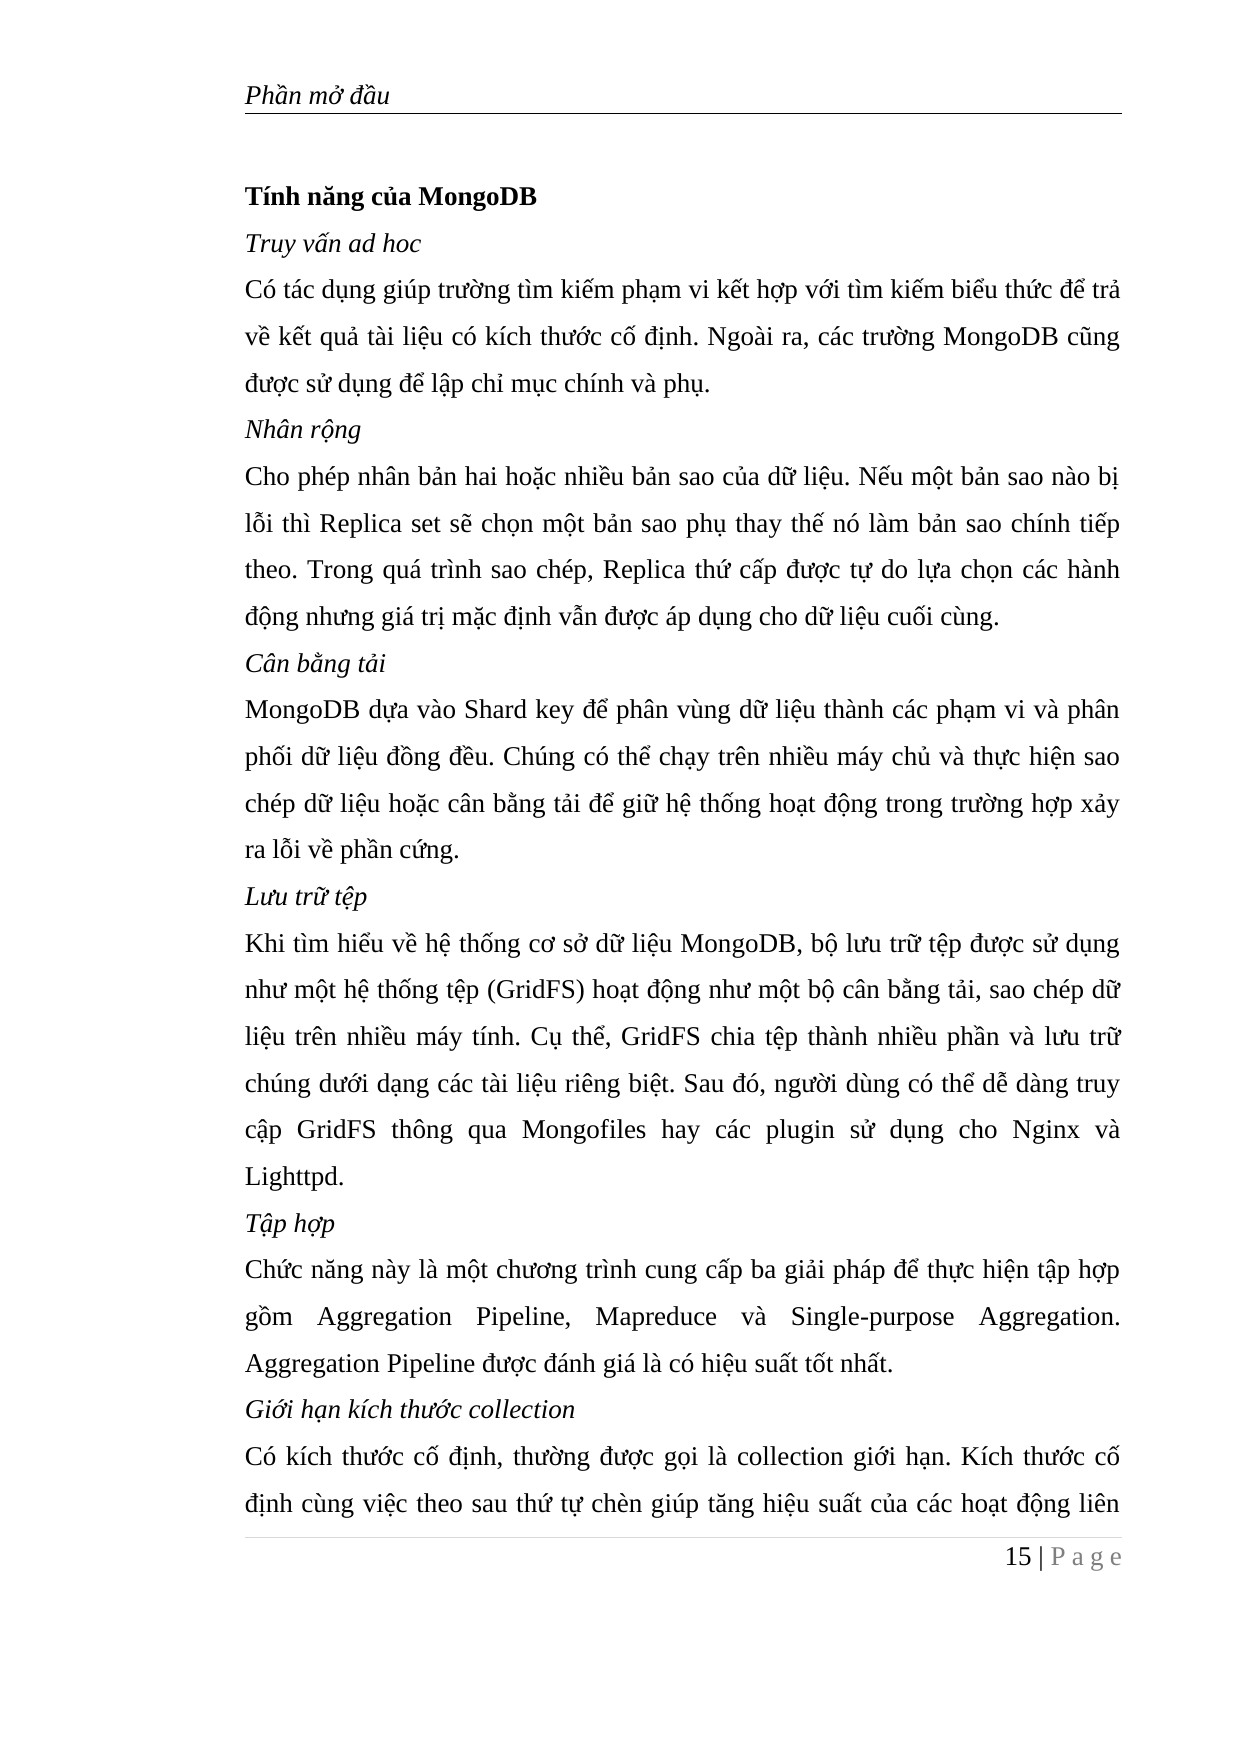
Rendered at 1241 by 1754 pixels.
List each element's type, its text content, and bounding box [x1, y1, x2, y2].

text Khi tìm hiểu về hệ thống cơ sở dữ liệu MongoDB, bộ lưu trữ tệp được sử dụng như một hệ thống tệp (GridFS) hoạt động như một bộ cân bằng tải, sao chép dữ liệu trên nhiều máy tính. Cụ thể, GridFS chia tệp thành nhiều phần và lưu trữ chúng dưới dạng các tài liệu riêng biệt. Sau đó, người dùng có thể dễ dàng truy cập GridFS thông qua Mongofiles hay các plugin sử dụng cho Nginx và Lighttpd. [244, 927, 1122, 1191]
text Tính năng của MongoDB [244, 180, 1122, 211]
text Giới hạn kích thước collection [244, 1393, 1122, 1424]
text Nhân rộng [244, 413, 1122, 444]
text Cân bằng tải [244, 647, 1122, 678]
text Lưu trữ tệp [244, 880, 1122, 911]
text Tập hợp [244, 1207, 1122, 1238]
text Truy vấn ad hoc [244, 227, 1122, 258]
text Cho phép nhân bản hai hoặc nhiều bản sao của dữ liệu. Nếu một bản sao nào bị lỗi thì Replica set sẽ chọn một bản sao phụ thay thế nó làm bản sao chính tiếp theo. Trong quá trình sao chép, Replica thứ cấp được tự do lựa chọn các hành động nhưng giá trị mặc định vẫn được áp dụng cho dữ liệu cuối cùng. [244, 460, 1122, 631]
text Có tác dụng giúp trường tìm kiếm phạm vi kết hợp với tìm kiếm biểu thức để trả về kết quả tài liệu có kích thước cố định. Ngoài ra, các trường MongoDB cũng được sử dụng để lập chỉ mục chính và phụ. [244, 273, 1122, 398]
text Chức năng này là một chương trình cung cấp ba giải pháp để thực hiện tập hợp gồm Aggregation Pipeline, Mapreduce và Single-purpose Aggregation. Aggregation Pipeline được đánh giá là có hiệu suất tốt nhất. [244, 1253, 1122, 1378]
text MongoDB dựa vào Shard key để phân vùng dữ liệu thành các phạm vi và phân phối dữ liệu đồng đều. Chúng có thể chạy trên nhiều máy chủ và thực hiện sao chép dữ liệu hoặc cân bằng tải để giữ hệ thống hoạt động trong trường hợp xảy ra lỗi về phần cứng. [244, 693, 1122, 864]
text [244, 1440, 1122, 1518]
